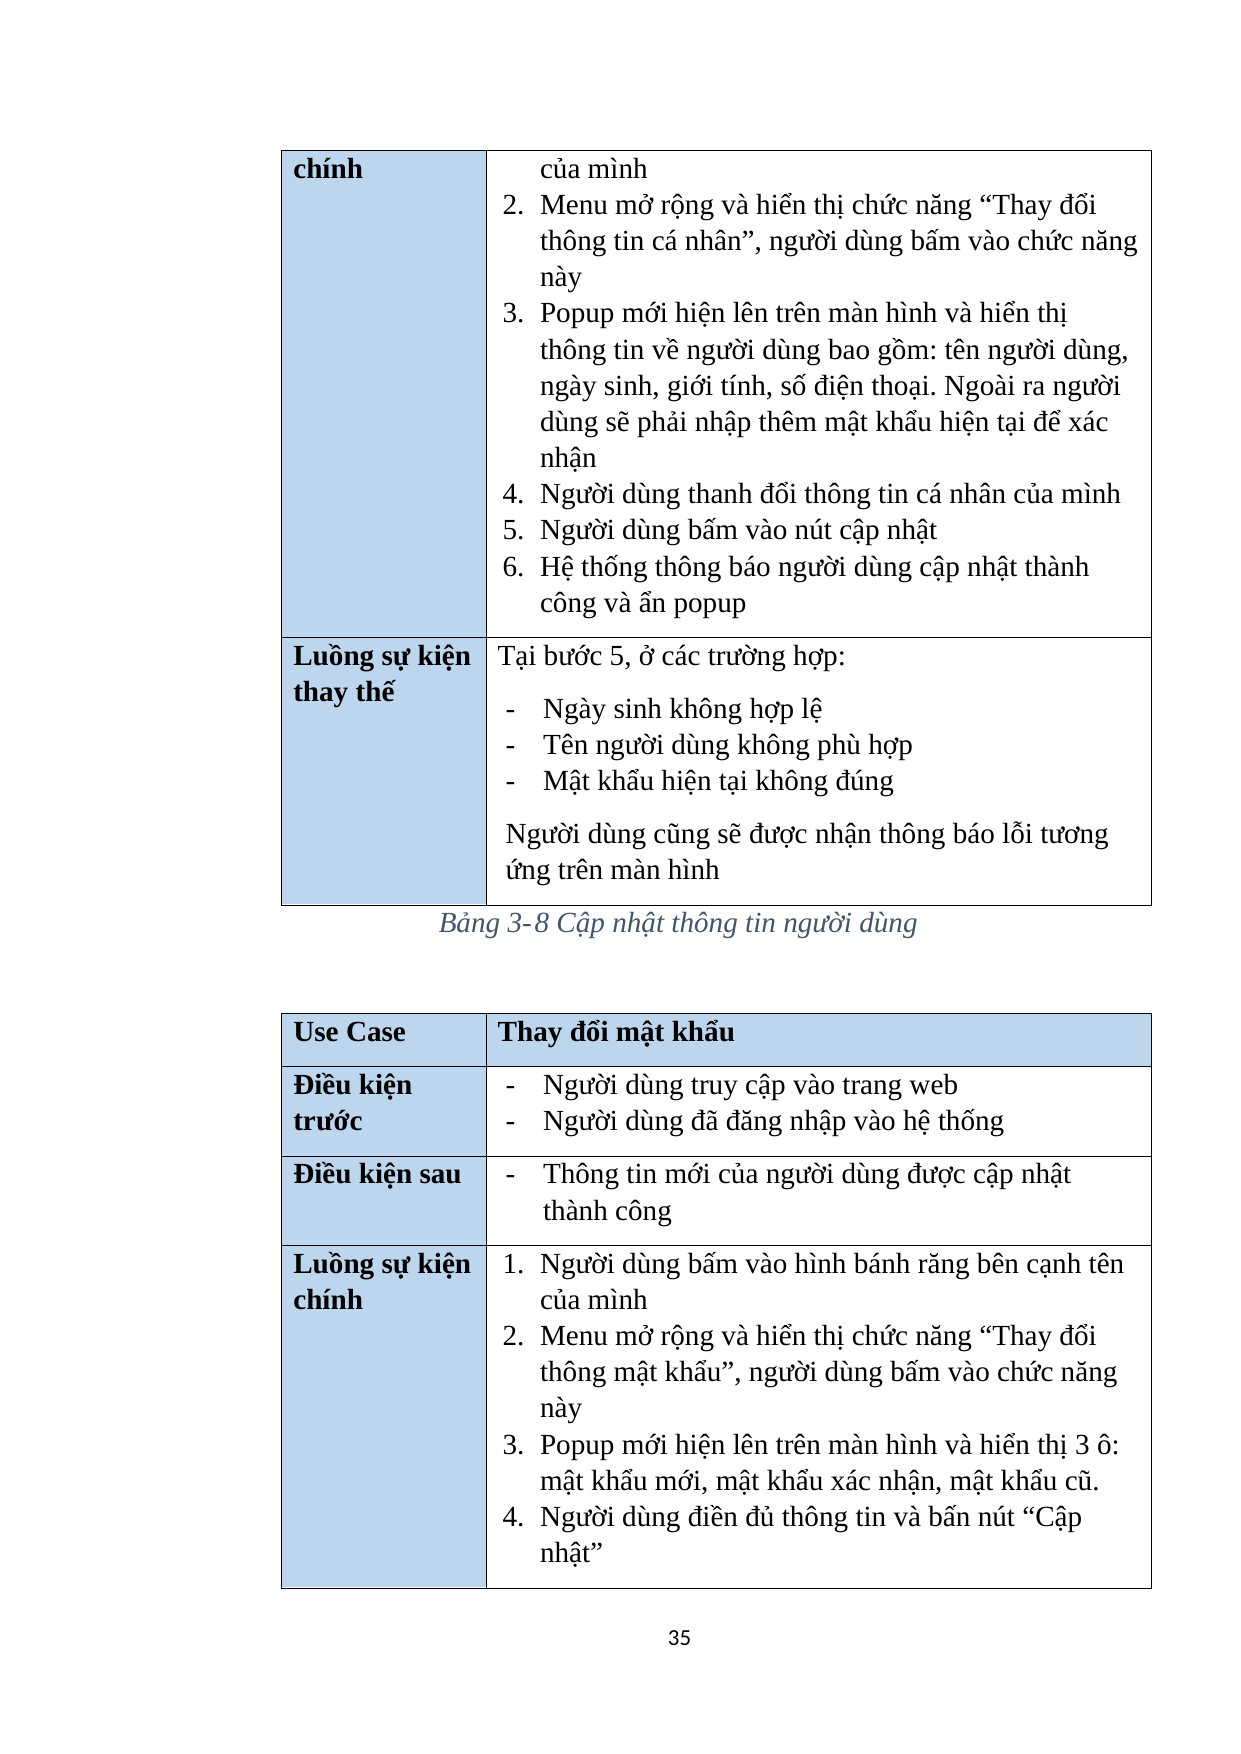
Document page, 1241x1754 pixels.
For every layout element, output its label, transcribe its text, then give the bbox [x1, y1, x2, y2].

table_cell Luồng sự kiện chính [282, 151, 486, 637]
table_cell Điều kiện sau [282, 1157, 486, 1245]
table_cell Tại bước 5, ở các trường hợp: Ngày sinh không hợp lệ Tên người dùng không phù hợp Mật khẩu hiện tại không đúng Người dùng cũng sẽ được nhận thông báo lỗi tương ứng trên màn hình [487, 638, 1151, 904]
table_cell Người dùng truy cập vào trang web Người dùng đã đăng nhập vào hệ thống [487, 1067, 1151, 1156]
table_cell Thông tin mới của người dùng được cập nhật thành công [487, 1157, 1151, 1245]
table_header Thay đổi mật khẩu [487, 1014, 1151, 1066]
table_cell Luồng sự kiện thay thế [282, 638, 486, 904]
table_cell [487, 1246, 1151, 1587]
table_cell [487, 151, 1151, 637]
table_header Use Case [282, 1014, 486, 1066]
table_cell Điều kiện trước [282, 1067, 486, 1156]
table_cell Luồng sự kiện chính [282, 1246, 486, 1587]
